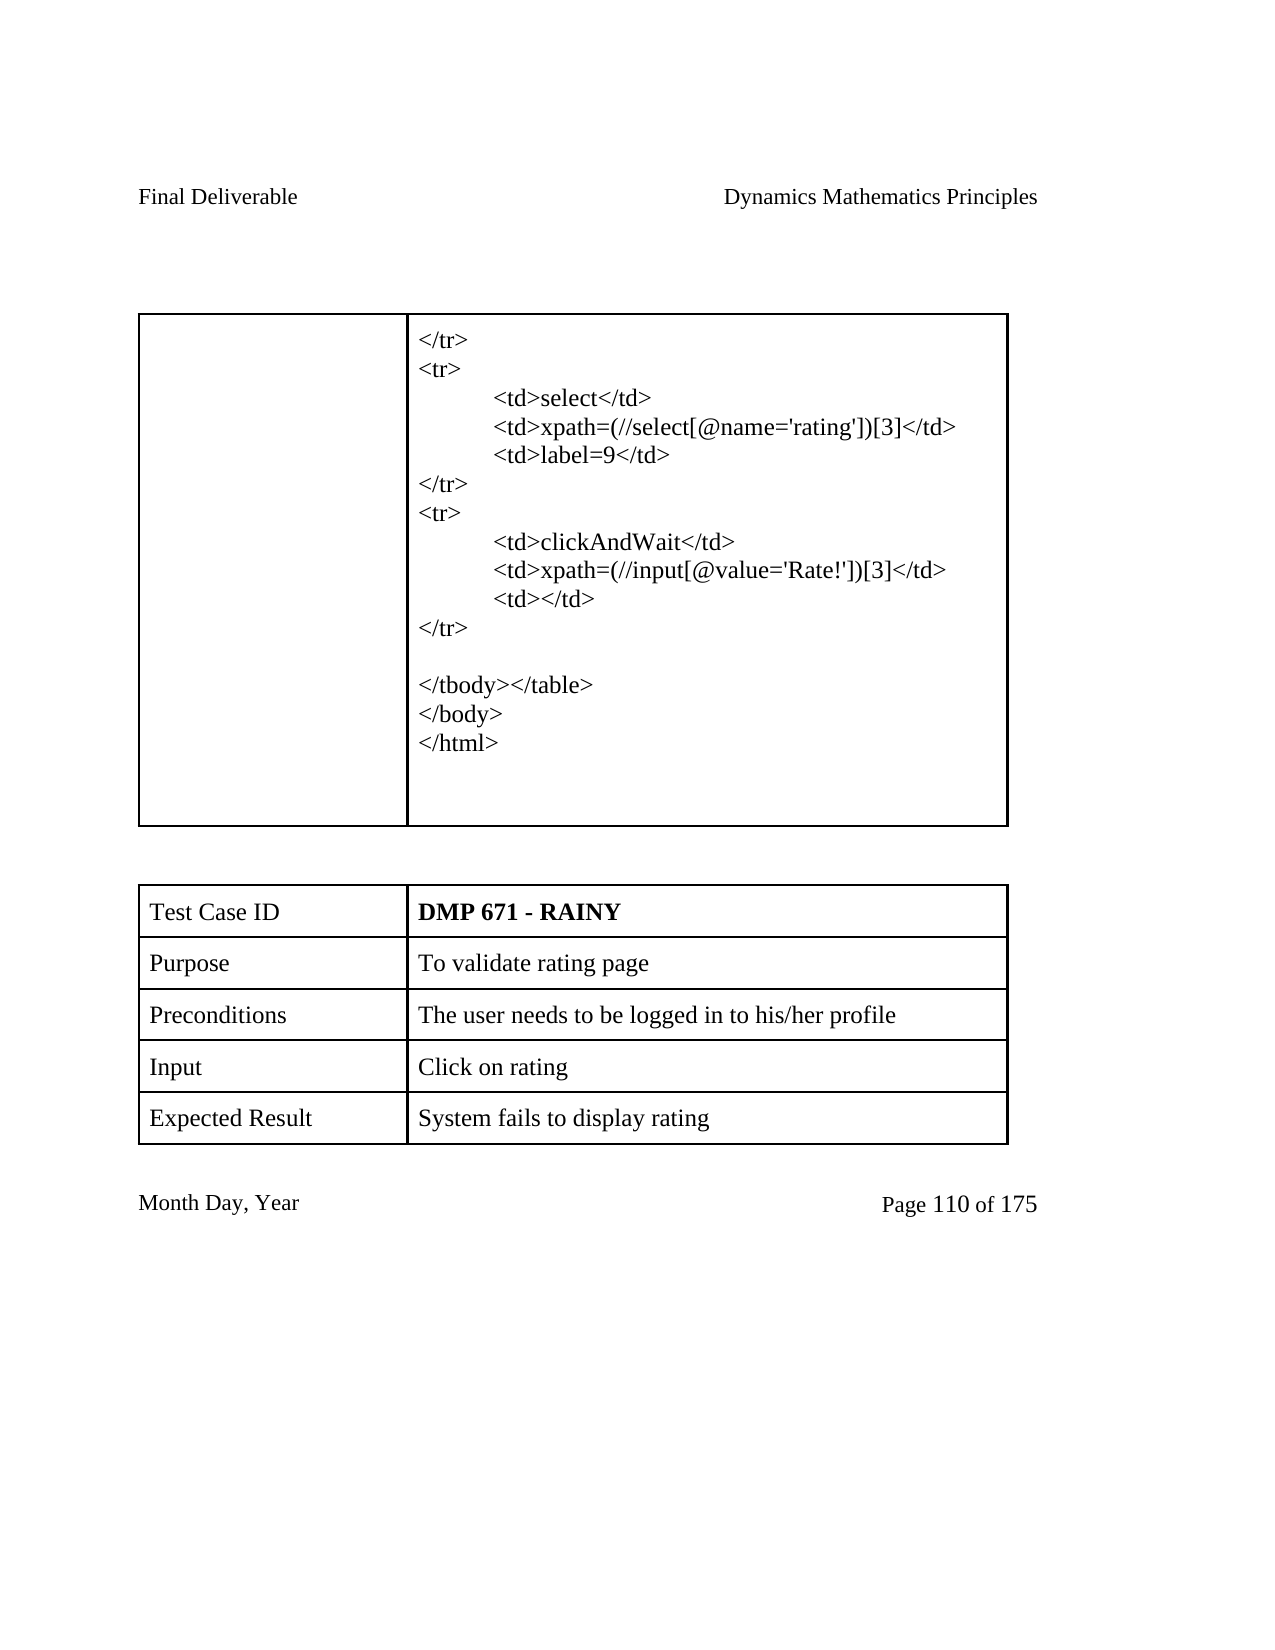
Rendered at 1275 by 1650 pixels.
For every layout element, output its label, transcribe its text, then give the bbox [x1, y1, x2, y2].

table_cell The user needs to be logged in to his/her profile [409, 990, 1006, 1039]
table_cell Expected Result [140, 1093, 406, 1143]
table_cell <?xml version="1.0" encoding="UTF-8"?> <!DOCTYPE html PUBLIC "-//W3C//DTD XHTML 1.0 Strict//EN" "http://www.w3.org/TR/xhtml1/DTD/xhtml1-strict.dtd"> <html xmlns="http://www.w3.org/1999/xhtml" xml:lang="en" lang="en"> <head profile="http://selenium-ide.openqa.org/profiles/test-case"> <meta http-equiv="Content-Type" content="text/html; charset=UTF-8" /> <link rel="selenium.base" href="http://localhost/" /> <title>New Test</title> </head> <body> <table cellpadding="1" cellspacing="1" border="1"> <thead> <tr><td rowspan="1" colspan="3">New Test</td></tr> </thead><tbody> <tr> <td>open</td> <td>/DynaMathVersion1.3/rateIndex.php</td> <td></td> </tr> <tr> <td>select</td> <td>name=rating</td> <td>label=8</td> </tr> <tr> <td>clickAndWait</td> <td>css=input[type=&quot;submit&quot;]</td> <td></td> </tr> <tr> <td>select</td> <td>xpath=(//select[@name='rating'])[2]</td> <td>label=10</td> </tr> <tr> <td>clickAndWait</td> <td>xpath=(//input[@value='Rate!'])[2]</td> <td></td> </tr> <tr> <td>select</td> <td>xpath=(//select[@name='rating'])[3]</td> <td>label=9</td> </tr> <tr> <td>clickAndWait</td> <td>xpath=(//input[@value='Rate!'])[3]</td> <td></td> </tr> </tbody></table> </body> </html> [409, 315, 1006, 825]
table_header DMP 671 - RAINY [409, 886, 1006, 936]
table_cell To validate rating page [409, 938, 1006, 988]
table_cell Input [140, 1041, 406, 1091]
table_cell Purpose [140, 938, 406, 988]
table_cell Click on rating [409, 1041, 1006, 1091]
table_cell Preconditions [140, 990, 406, 1039]
table_cell [140, 315, 406, 825]
table_header Test Case ID [140, 886, 406, 936]
table_cell System fails to display rating [409, 1093, 1006, 1143]
